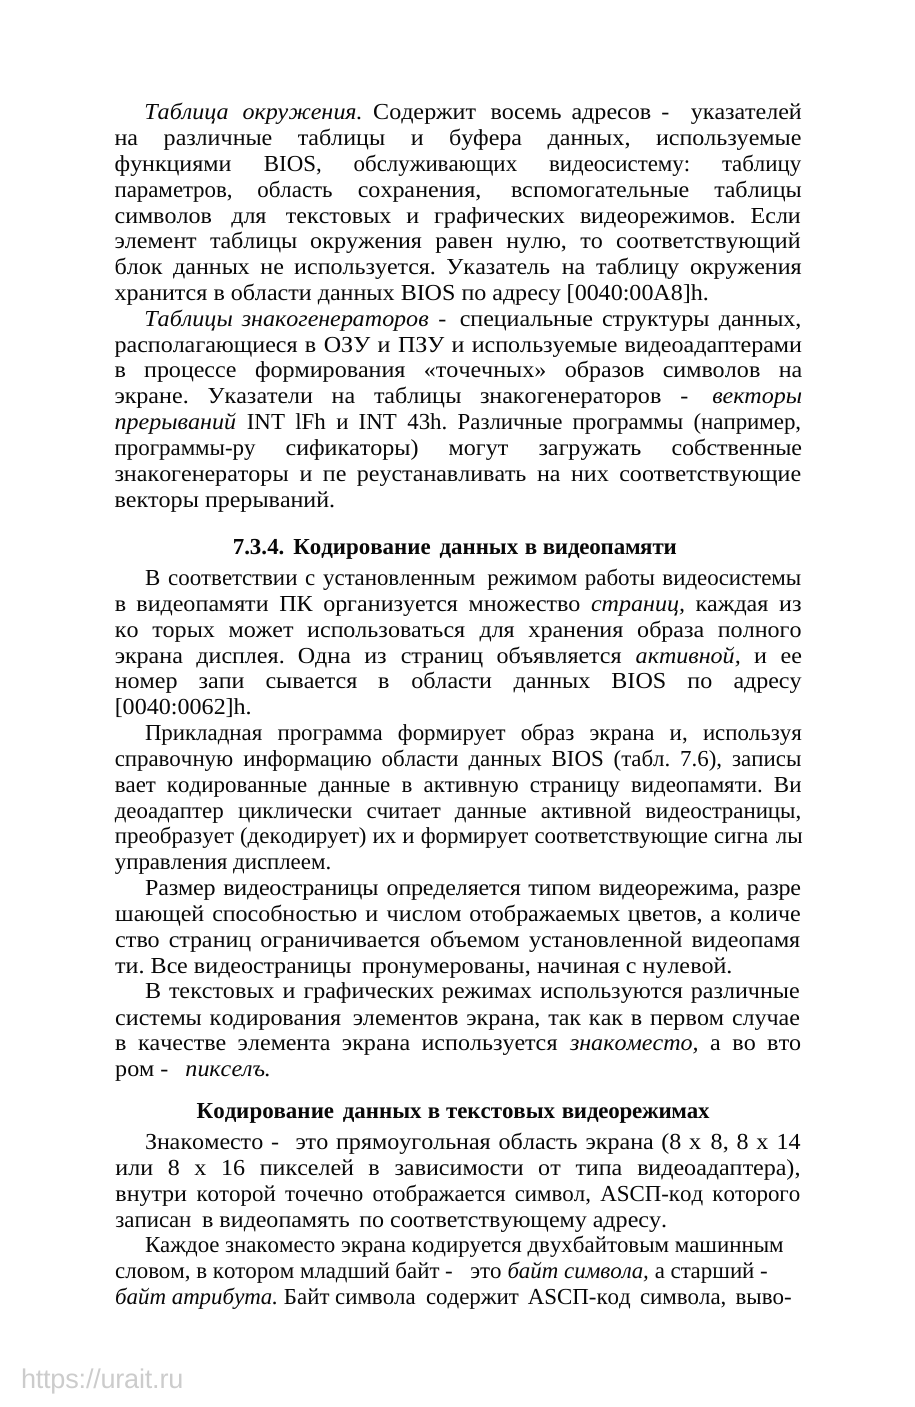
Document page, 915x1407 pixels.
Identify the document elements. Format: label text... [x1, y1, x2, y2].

text Каждое знакоместо экрана кодируется двухбайтовым машинным словом, в котором младший байт - это байт символа, а старший - байт атрибута. Байт символа содержит АSСП-код символа, выво- [115, 1232, 803, 1310]
subtitle Кодирование данных в видеопамяти [233, 533, 817, 559]
text В соответствии с установленным режимом работы видеосистемы в видеопамяти ПК организуется множество страниц, каждая из ко­ торых может использоваться для хранения образа полного экрана дисплея. Одна из страниц объявляется активной, и ее номер запи­ сывается в области данных BIOS по адресу [0040:0062]h. [114, 565, 802, 720]
text Размер видеостраницы определяется типом видеорежима, разре­ шающей способностью и числом отображаемых цветов, а количе­ ство страниц ограничивается объемом установленной видеопамя­ ти. Все видеостраницы пронумерованы, начиная с нулевой. [115, 875, 801, 978]
text Таблица окружения. Содержит восемь адресов - указателей на различные таблицы и буфера данных, используемые функциями BIOS, обслуживающих видеосистему: таблицу параметров, область сохранения, вспомогательные таблицы символов для текстовых и графических видеорежимов. Если элемент таблицы окружения равен нулю, то соответствующий блок данных не используется. Указатель на таблицу окружения хранится в области данных ВIOS по адресу [0040:00A8]h. [114, 99, 802, 306]
subtitle Кодирование данных в текстовых видеорежимах [196, 1097, 817, 1123]
text Таблицы знакогенераторов - специальные структуры данных, располагающиеся в ОЗУ и ПЗУ и используемые видеоадаптерами в процессе формирования «точечных» образов символов на экране. Указатели на таблицы знакогенераторов - векторы прерываний INТ lFh и INT 43h. Различные программы (например, программы-ру­ сификаторы) могут загружать собственные знакогенераторы и пе­ реустанавливать на них соответствующие векторы прерываний. [114, 306, 802, 512]
text В текстовых и графических режимах используются различные системы кодирования элементов экрана, так как в первом случае в качестве элемента экрана используется знакоместо, а во вто­ ром - пикселъ. [115, 978, 801, 1082]
text Знакоместо - это прямоугольная область экрана (8 х 8, 8 х 14 или 8 х 16 пикселей в зависимости от типа видеоадаптера), внутри которой точечно отображается символ, АSСП-код которого записан в видеопамять по соответствующему адресу. [115, 1129, 801, 1232]
text Прикладная программа формирует образ экрана и, используя справочную информацию области данных BIOS (табл. 7.6), записы­ вает кодированные данные в активную страницу видеопамяти. Ви­ деоадаптер циклически считает данные активной видеостраницы, преобразует (декодирует) их и формирует соответствующие сигна­ лы управления дисплеем. [114, 720, 802, 875]
